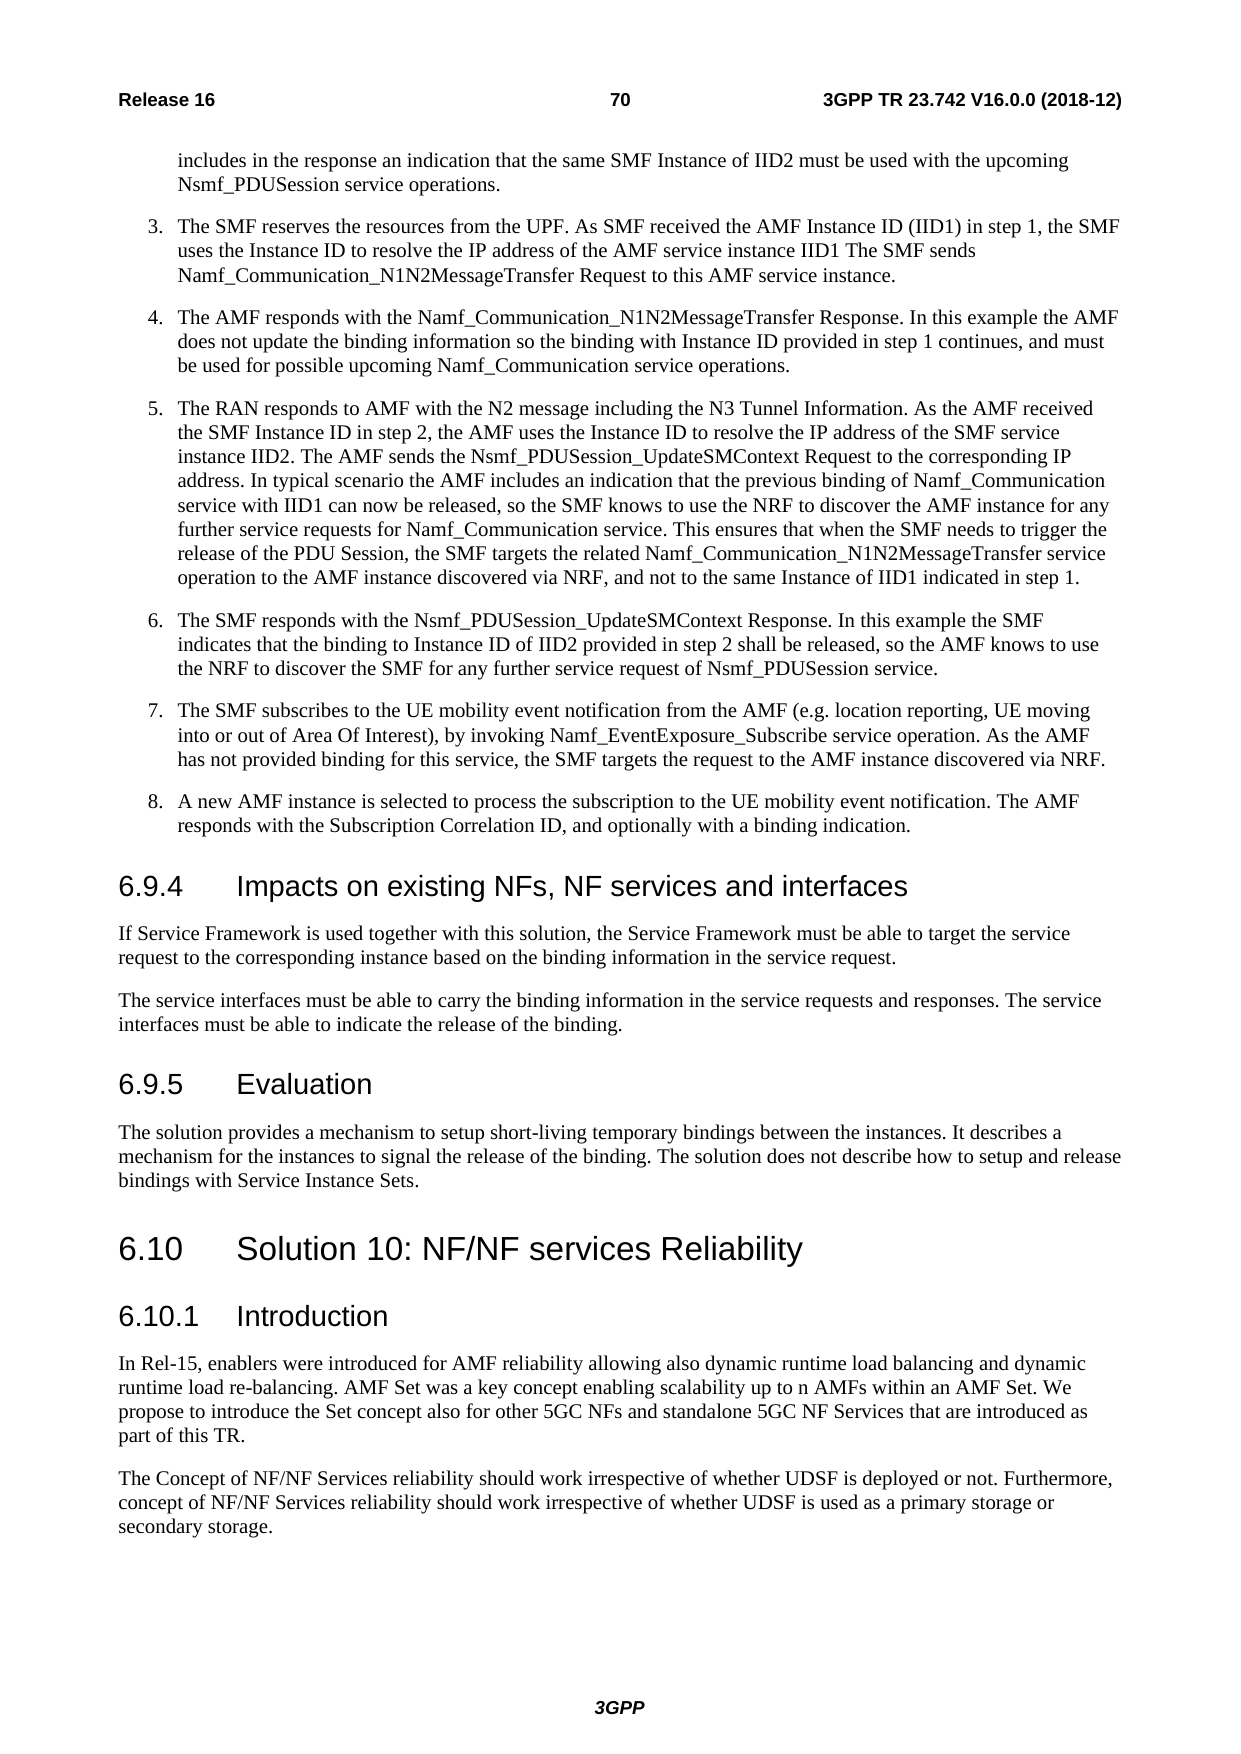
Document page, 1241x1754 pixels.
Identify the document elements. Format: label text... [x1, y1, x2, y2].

text 4. The AMF responds with the Namf_Communication_N1N2MessageTransfer Response. In this example the AMF does not update the binding information so the binding with Instance ID provided in step 1 continues, and must be used for possible upcoming Namf_Communication service operations. [148, 305, 1122, 377]
text If Service Framework is used together with this solution, the Service Framework must be able to target the service request to the corresponding instance based on the binding information in the service request. [118, 921, 1122, 969]
subtitle 6.9.4 Impacts on existing NFs, NF services and interfaces [118, 869, 1122, 902]
text In Rel-15, enablers were introduced for AMF reliability allowing also dynamic runtime load balancing and dynamic runtime load re-balancing. AMF Set was a key concept enabling scalability up to n AMFs within an AMF Set. We propose to introduce the Set concept also for other 5GC NFs and standalone 5GC NF Services that are introduced as part of this TR. [118, 1351, 1122, 1447]
subtitle 6.10.1 Introduction [118, 1299, 1122, 1332]
text The service interfaces must be able to carry the binding information in the service requests and responses. The service interfaces must be able to indicate the release of the binding. [118, 988, 1122, 1036]
text 6. The SMF responds with the Nsmf_PDUSession_UpdateSMContext Response. In this example the SMF indicates that the binding to Instance ID of IID2 provided in step 2 shall be released, so the AMF knows to use the NRF to discover the SMF for any further service request of Nsmf_PDUSession service. [148, 607, 1122, 680]
text The solution provides a mechanism to setup short-living temporary bindings between the instances. It describes a mechanism for the instances to signal the release of the binding. The solution does not describe how to setup and release bindings with Service Instance Sets. [118, 1119, 1122, 1192]
text 8. A new AMF instance is selected to process the subscription to the UE mobility event notification. The AMF responds with the Subscription Correlation ID, and optionally with a binding indication. [148, 789, 1122, 837]
text 7. The SMF subscribes to the UE mobility event notification from the AMF (e.g. location reporting, UE moving into or out of Area Of Interest), by invoking Namf_EventExposure_Subscribe service operation. As the AMF has not provided binding for this service, the SMF targets the request to the AMF instance discovered via NRF. [148, 698, 1122, 771]
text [148, 147, 1122, 196]
text 3. The SMF reserves the resources from the UPF. As SMF received the AMF Instance ID (IID1) in step 1, the SMF uses the Instance ID to resolve the IP address of the AMF service instance IID1 The SMF sends Namf_Communication_N1N2MessageTransfer Request to this AMF service instance. [148, 214, 1122, 287]
subtitle 6.9.5 Evaluation [118, 1067, 1122, 1101]
text 5. The RAN responds to AMF with the N2 message including the N3 Tunnel Information. As the AMF received the SMF Instance ID in step 2, the AMF uses the Instance ID to resolve the IP address of the SMF service instance IID2. The AMF sends the Nsmf_PDUSession_UpdateSMContext Request to the corresponding IP address. In typical scenario the AMF includes an indication that the previous binding of Namf_Communication service with IID1 can now be released, so the SMF knows to use the NRF to discover the AMF instance for any further service requests for Namf_Communication service. This ensures that when the SMF needs to trigger the release of the PDU Session, the SMF targets the related Namf_Communication_N1N2MessageTransfer service operation to the AMF instance discovered via NRF, and not to the same Instance of IID1 indicated in step 1. [148, 396, 1122, 589]
text The Concept of NF/NF Services reliability should work irrespective of whether UDSF is deployed or not. Furthermore, concept of NF/NF Services reliability should work irrespective of whether UDSF is used as a primary storage or secondary storage. [118, 1466, 1122, 1538]
subtitle 6.10 Solution 10: NF/NF services Reliability [118, 1229, 1122, 1268]
